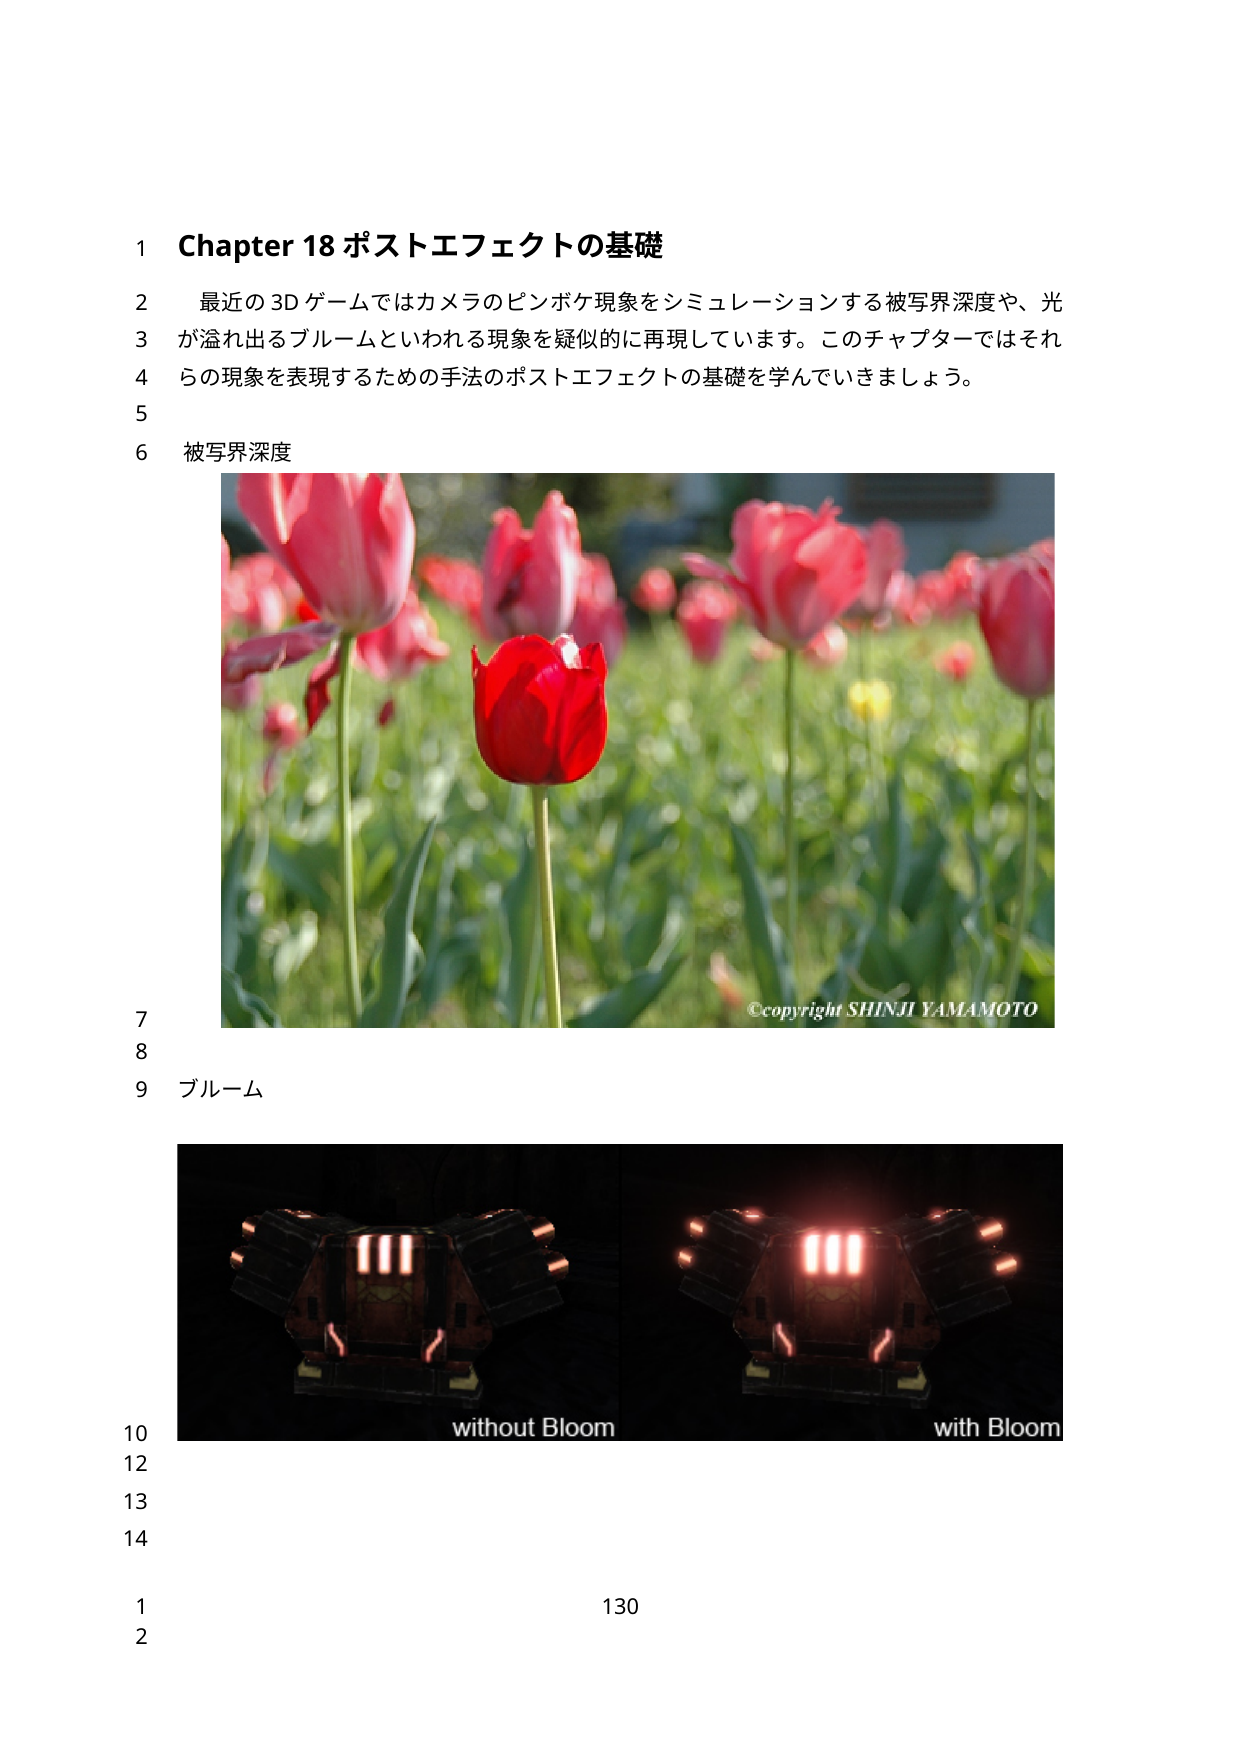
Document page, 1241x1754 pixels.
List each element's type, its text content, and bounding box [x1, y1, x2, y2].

text ブルーム [177, 1069, 1063, 1107]
text 被写界深度 [177, 432, 1063, 469]
text 最近の3Dゲームではカメラのピンボケ現象をシミュレーションする被写界深度や、光が溢れ出るブルームといわれる現象を疑似的に再現しています。このチャプターではそれらの現象を表現するための手法のポストエフェクトの基礎を学んでいきましょう。 [177, 282, 1063, 394]
picture [177, 1144, 1063, 1441]
picture [221, 473, 1055, 1028]
text Chapter 18 ポストエフェクトの基礎 [177, 207, 1063, 282]
